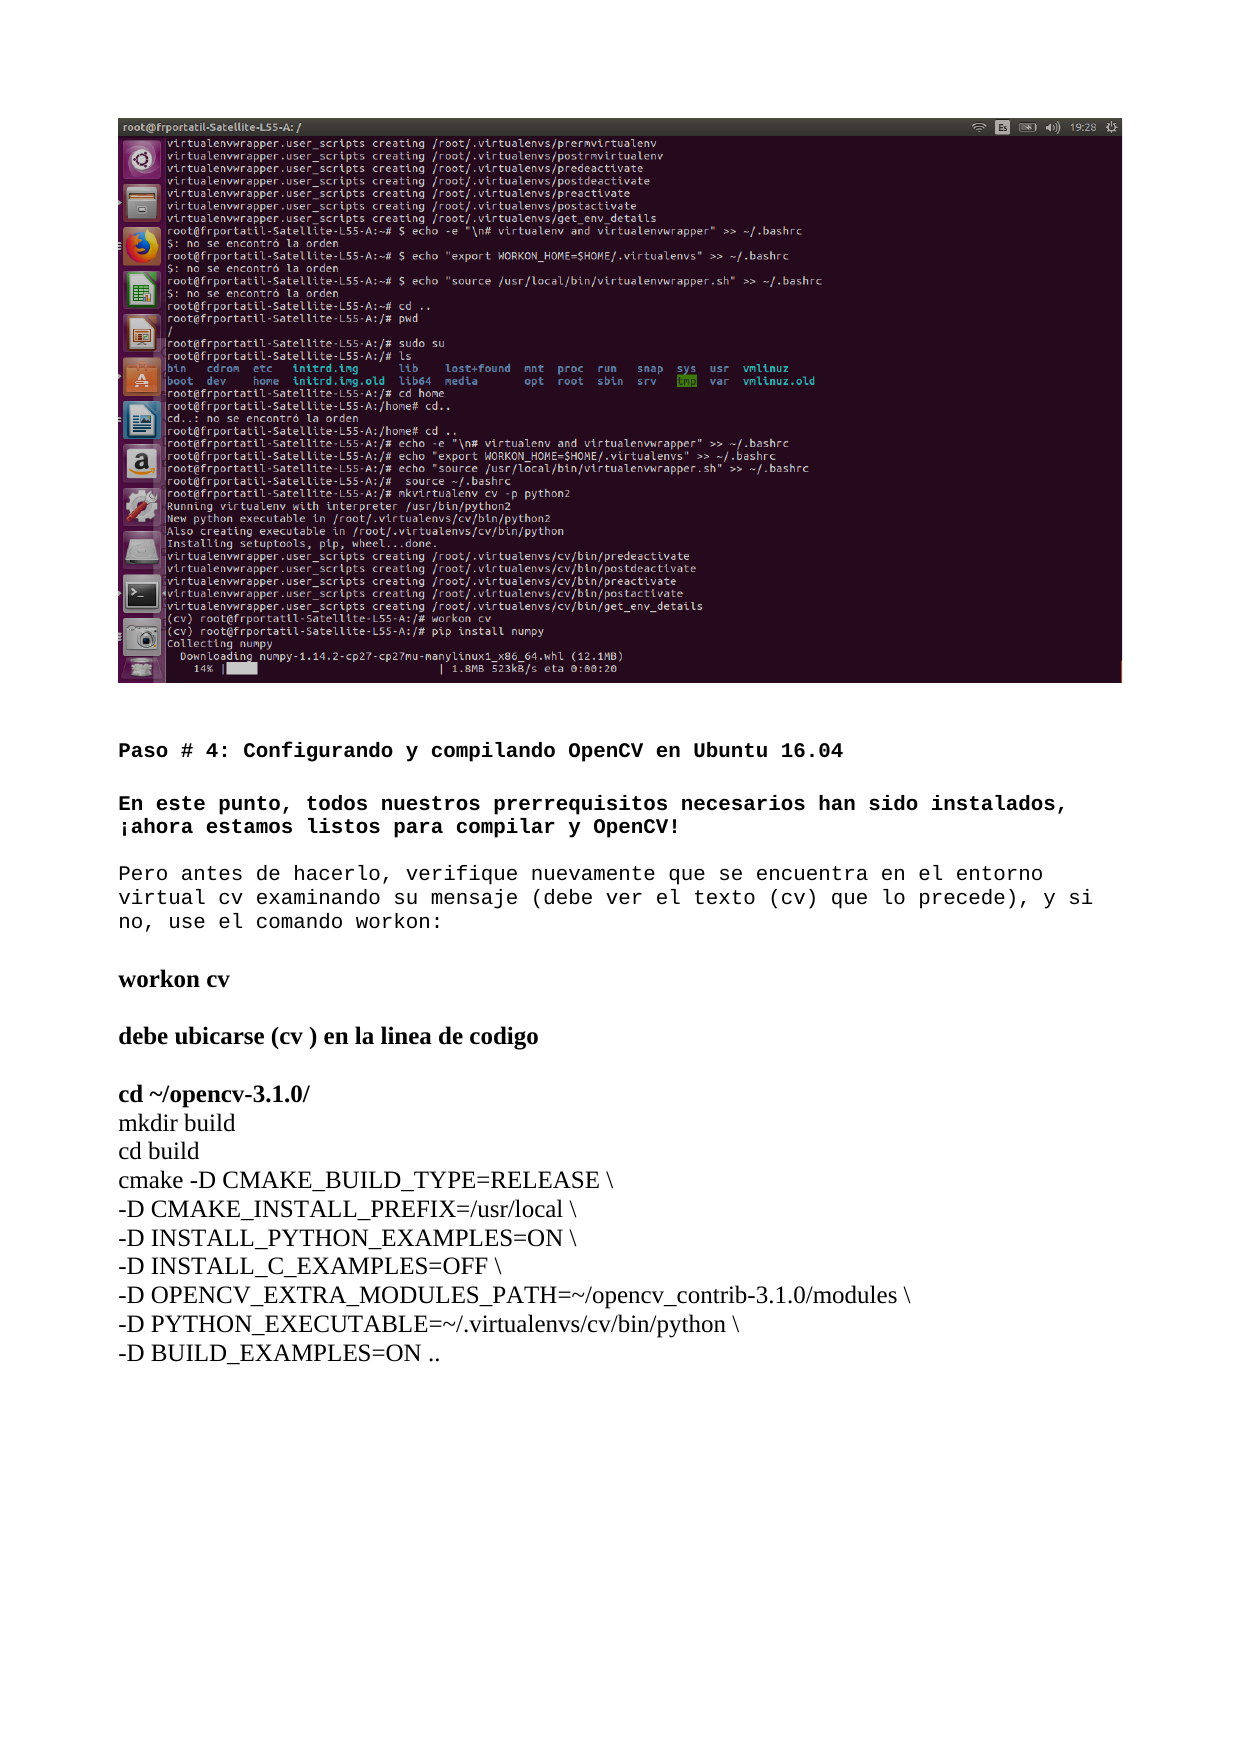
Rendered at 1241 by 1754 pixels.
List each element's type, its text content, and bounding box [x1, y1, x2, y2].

text Pero antes de hacerlo, verifique nuevamente que se encuentra en el entorno virtual cv examinando su mensaje (debe ver el texto (cv) que lo precede), y si no, use el comando workon: [118, 863, 1122, 934]
text mkdir build [118, 1108, 1122, 1136]
text workon cv [118, 964, 1122, 993]
text -D INSTALL_PYTHON_EXAMPLES=ON \ [118, 1223, 1122, 1251]
text En este punto, todos nuestros prerrequisitos necesarios han sido instalados, ¡ahora estamos listos para compilar y OpenCV! [118, 792, 1122, 840]
text Paso # 4: Configurando y compilando OpenCV en Ubuntu 16.04 [118, 740, 1122, 764]
text -D PYTHON_EXECUTABLE=~/.virtualenvs/cv/bin/python \ [118, 1309, 1122, 1338]
text cmake -D CMAKE_BUILD_TYPE=RELEASE \ [118, 1165, 1122, 1194]
text cd ~/opencv-3.1.0/ [118, 1079, 1122, 1108]
text -D CMAKE_INSTALL_PREFIX=/usr/local \ [118, 1194, 1122, 1223]
picture [118, 118, 1123, 683]
text -D BUILD_EXAMPLES=ON .. [118, 1338, 1122, 1366]
text debe ubicarse (cv ) en la linea de codigo [118, 1021, 1122, 1050]
text -D OPENCV_EXTRA_MODULES_PATH=~/opencv_contrib-3.1.0/modules \ [118, 1280, 1122, 1309]
text cd build [118, 1136, 1122, 1165]
text -D INSTALL_C_EXAMPLES=OFF \ [118, 1251, 1122, 1280]
